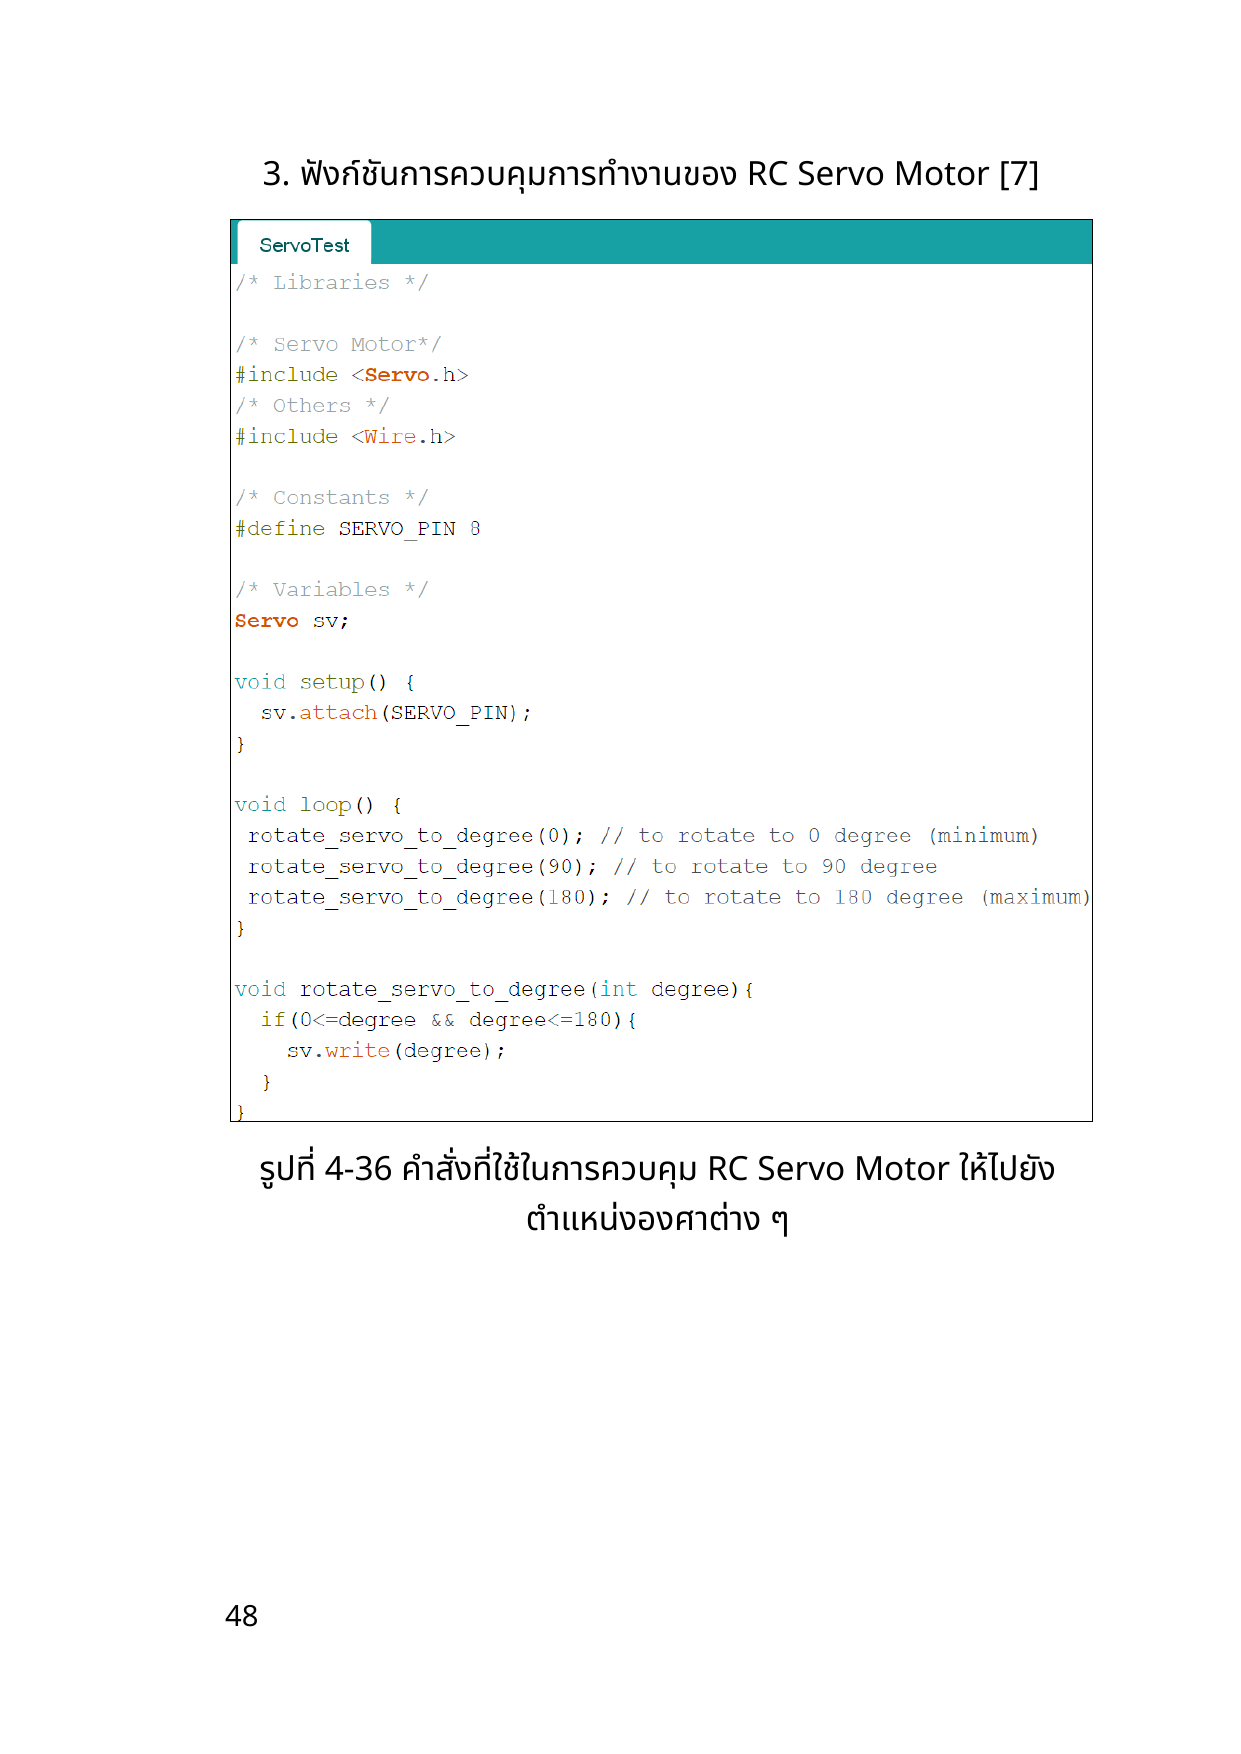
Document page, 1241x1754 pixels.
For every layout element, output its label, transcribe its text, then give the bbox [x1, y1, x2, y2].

text รูปที่ - คำสั่งที่ใช้ในการควบคุม RC Servo Motor ให้ไปยังตำแหน่งองศาต่าง ๆ [225, 1144, 1090, 1245]
list ฟังก์ชันการควบคุมการทำงานของ RC Servo Motor [262, 150, 1090, 201]
picture [231, 220, 1092, 1121]
